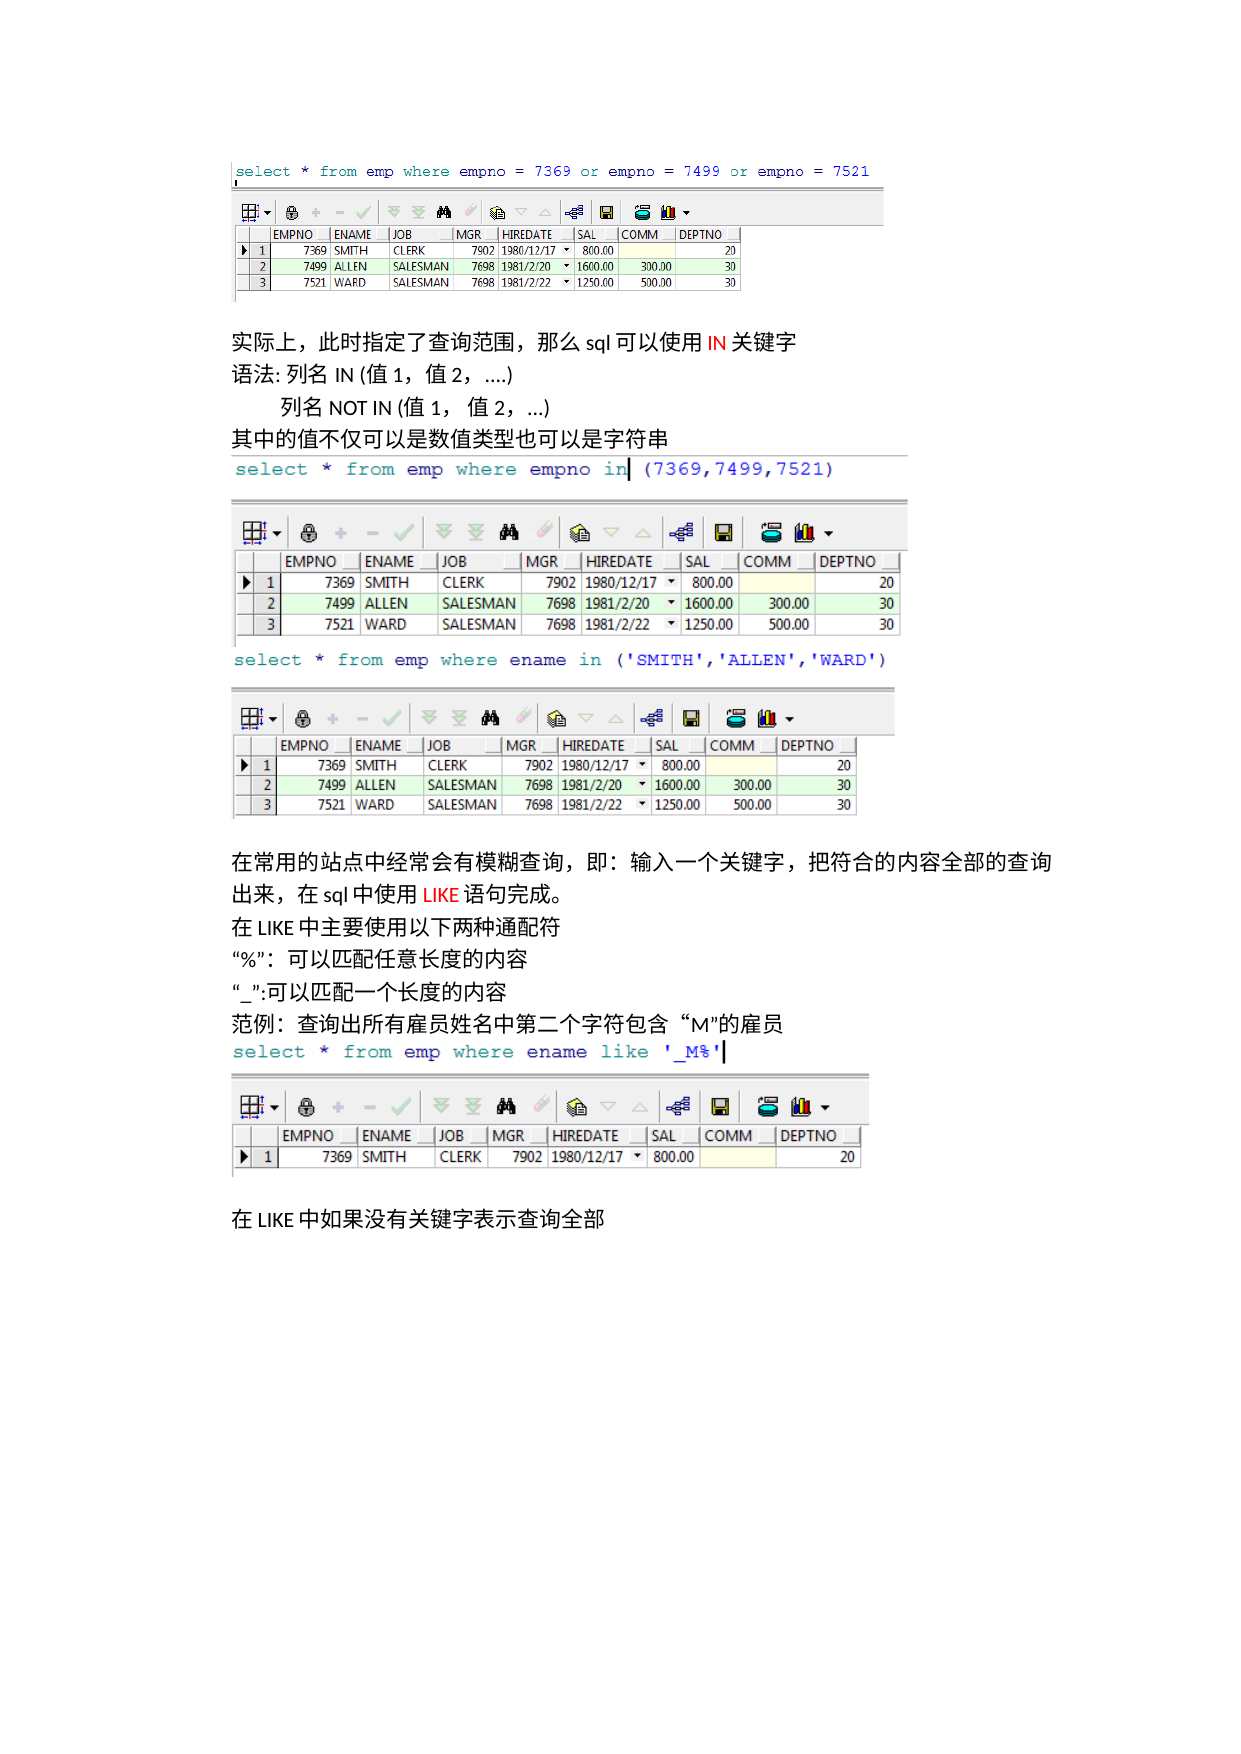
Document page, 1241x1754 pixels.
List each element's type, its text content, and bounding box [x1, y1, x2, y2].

list 在LIKE中如果没有关键字表示查询全部 [231, 1202, 1053, 1234]
list 在常用的站点中经常会有模糊查询，即：输入一个关键字，把符合的内容全部的查询出来，在sql中使用LIKE语句完成。 [231, 844, 1053, 909]
list 列名 NOT IN (值1， 值2，...) [231, 389, 1053, 422]
picture [231, 649, 895, 819]
list “%”：可以匹配任意长度的内容 [231, 942, 1053, 974]
list 语法: 列名 IN (值1，值2，....) [231, 357, 1053, 389]
list 在LIKE中主要使用以下两种通配符 [231, 909, 1053, 942]
list 范例：查询出所有雇员姓名中第二个字符包含“M”的雇员 [231, 1007, 1053, 1039]
list 实际上，此时指定了查询范围，那么sql可以使用IN关键字 [231, 324, 1053, 357]
picture [231, 454, 908, 647]
list 其中的值不仅可以是数值类型也可以是字符串 [231, 422, 1053, 454]
list “_”:可以匹配一个长度的内容 [231, 974, 1053, 1007]
picture [231, 1039, 870, 1177]
picture [231, 162, 884, 302]
